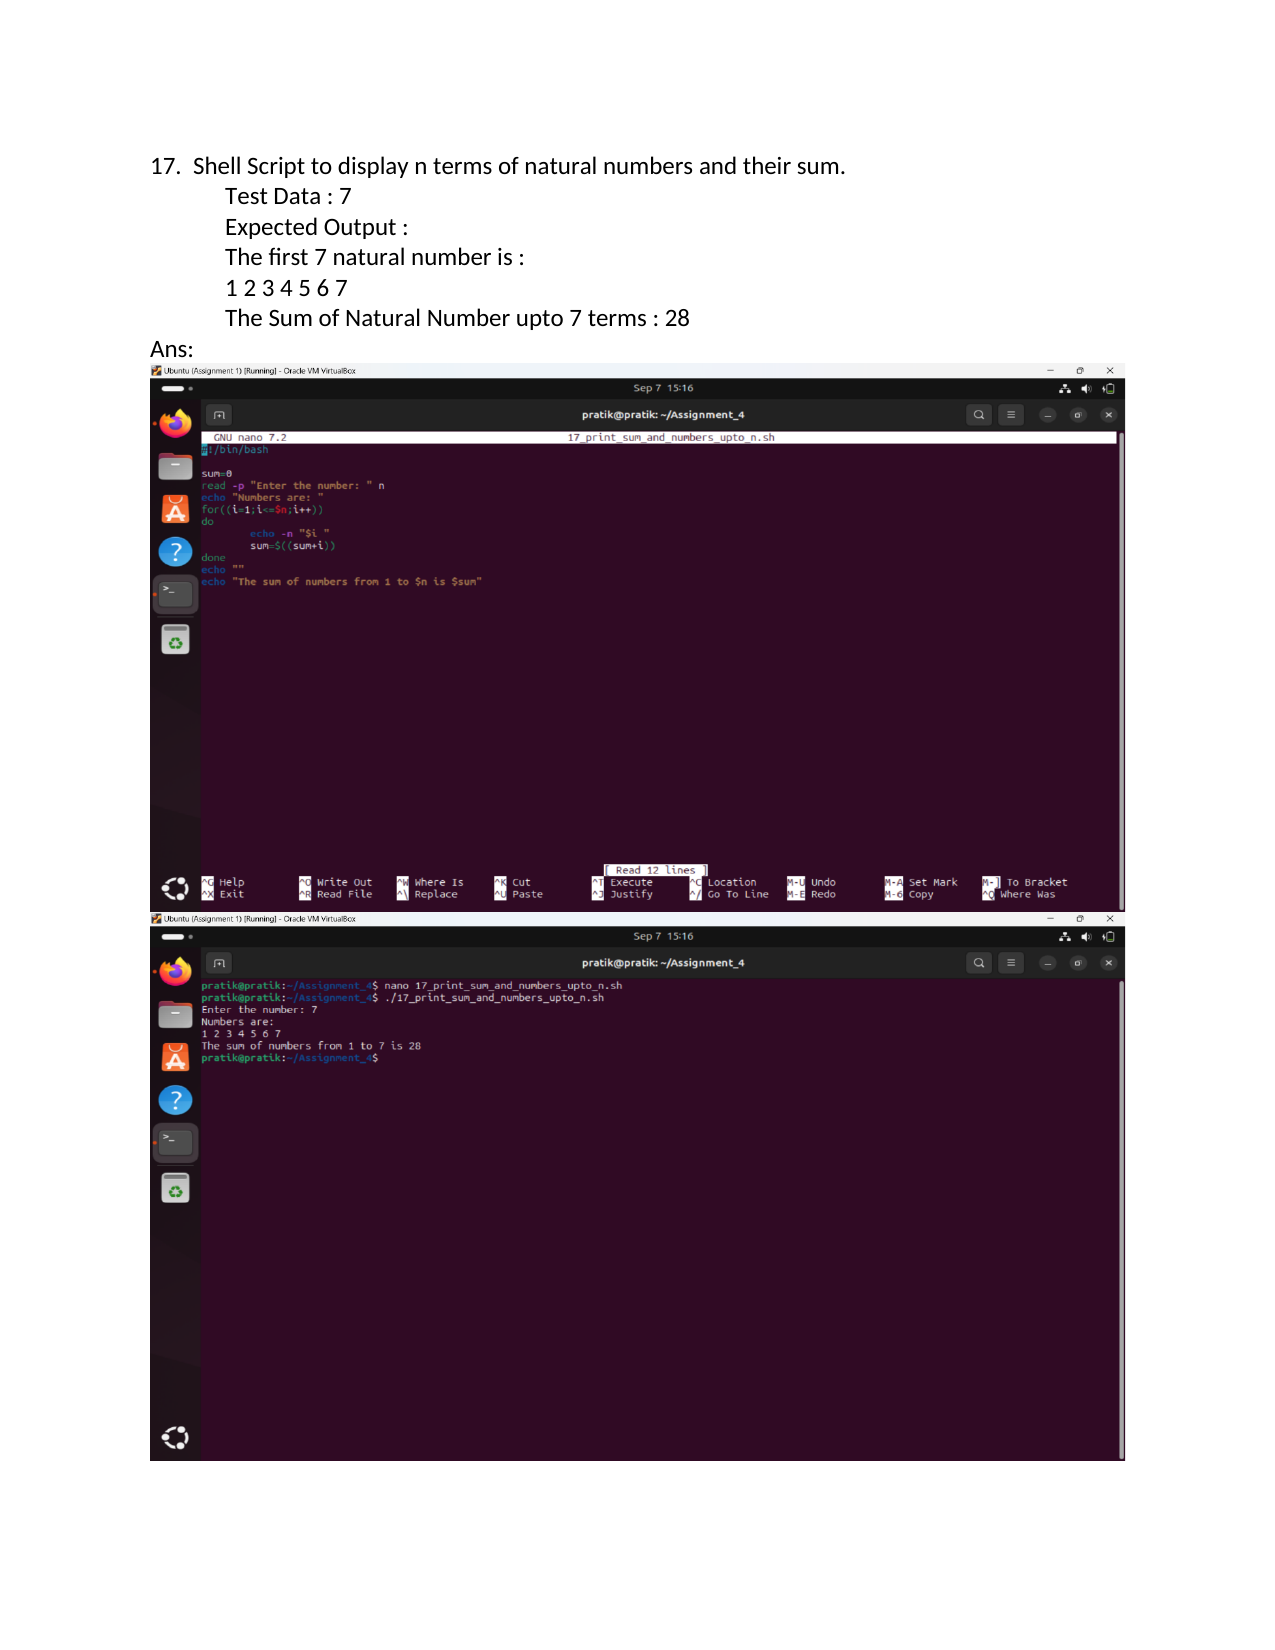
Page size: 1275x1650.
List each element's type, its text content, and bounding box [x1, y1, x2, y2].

text 1 2 3 4 5 6 7 [225, 272, 1125, 303]
picture [150, 363, 1125, 1461]
text Ans: [150, 333, 1125, 363]
text The first 7 natural number is : [225, 242, 1125, 272]
text 17. Shell Script to display n terms of natural numbers and their sum. [150, 150, 1125, 181]
text The Sum of Natural Number upto 7 terms : 28 [225, 303, 1125, 333]
text Expected Output : [225, 211, 1125, 242]
text Test Data : 7 [225, 181, 1125, 211]
